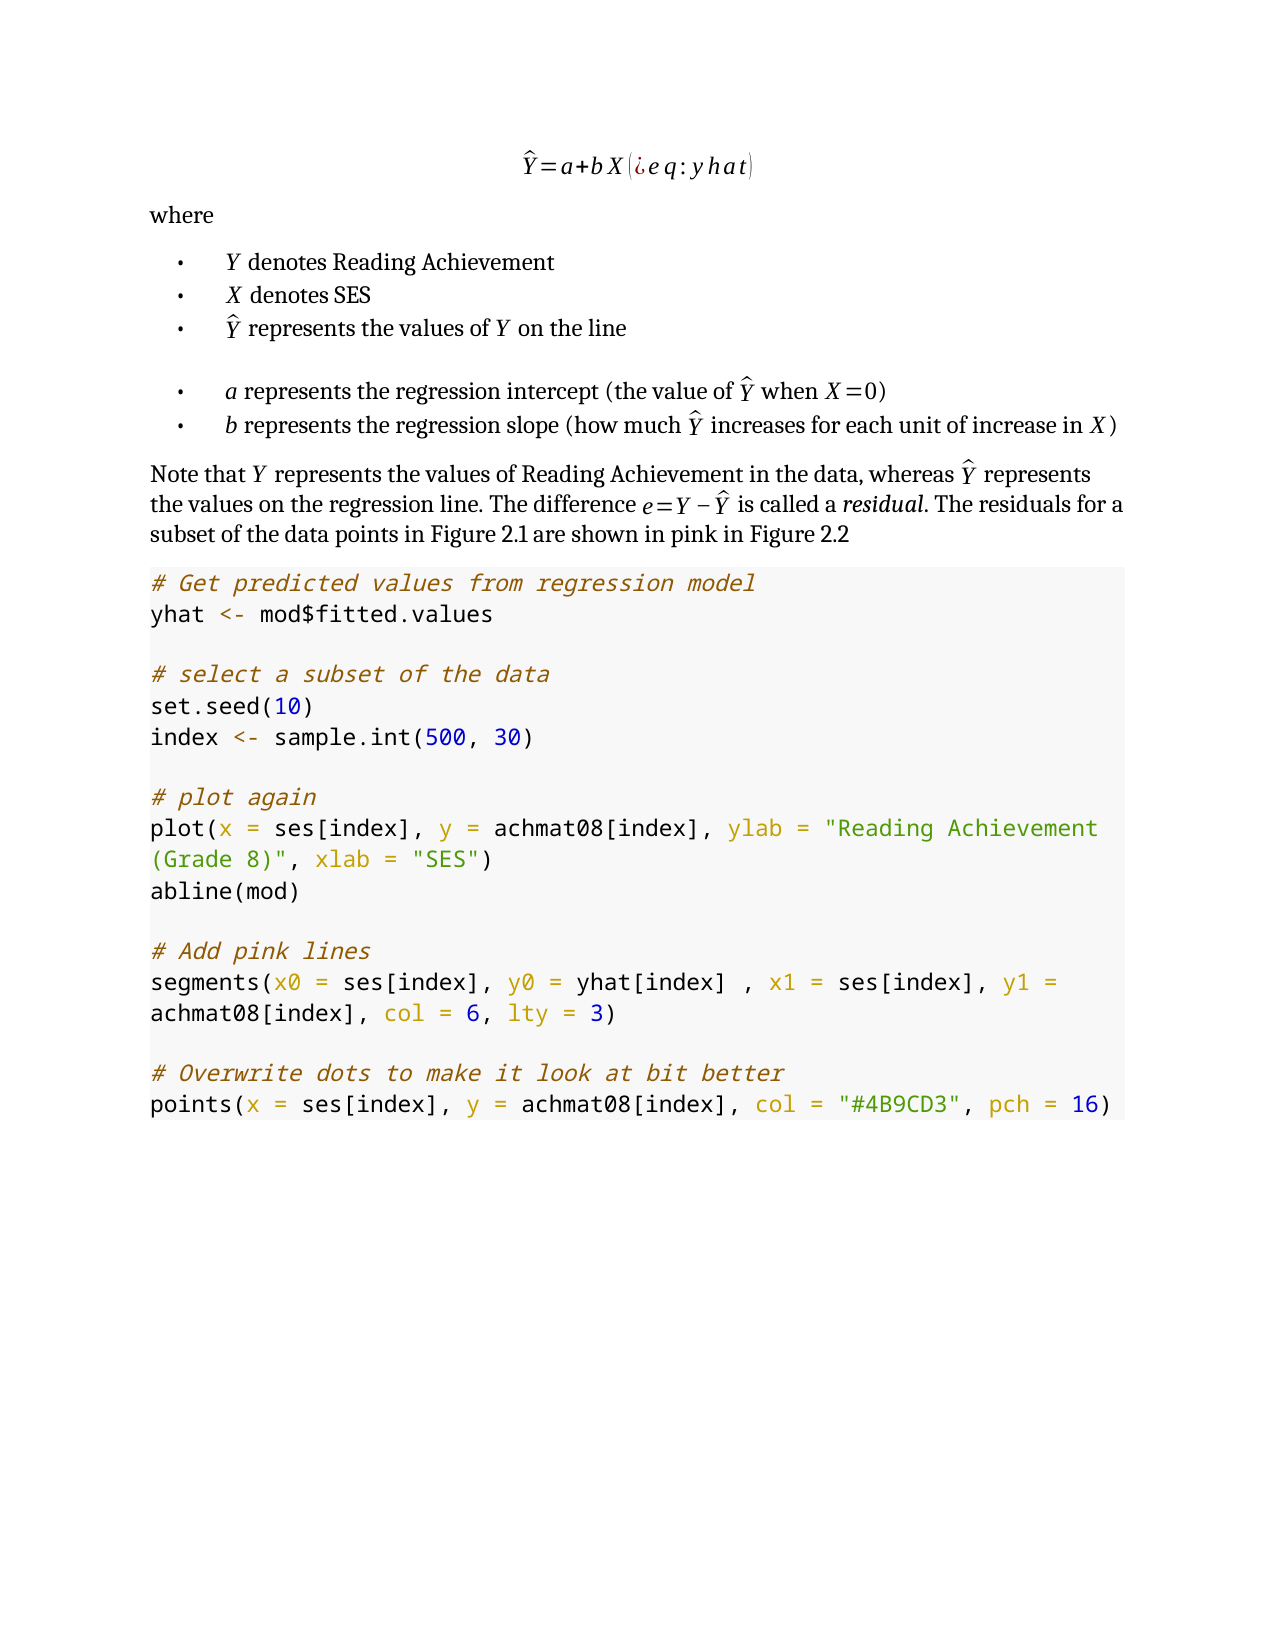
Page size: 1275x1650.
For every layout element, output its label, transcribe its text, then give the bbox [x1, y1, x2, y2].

list represents the values of on the line [175, 313, 1125, 372]
text where [150, 201, 1125, 229]
list denotes Reading Achievement [175, 248, 1125, 277]
text Note that represents the values of Reading Achievement in the data, whereas represents the values on the regression line. The difference is called a residual. The residuals for a subset of the data points in Figure 2.1 are shown in pink in Figure 2.2 [150, 459, 1125, 548]
text # Get predicted values from regression model yhat <- mod$fitted.values # select a subset of the data set.seed(10) index <- sample.int(500, 30) # plot again plot(x = ses[index], y = achmat08[index], ylab = "Reading Achievement (Grade 8)", xlab = "SES") abline(mod) # Add pink lines segments(x0 = ses[index], y0 = yhat[index] , x1 = ses[index], y1 = achmat08[index], col = 6, lty = 3) # Overwrite dots to make it look at bit better points(x = ses[index], y = achmat08[index], col = "#4B9CD3", pch = 16) [150, 567, 1125, 1120]
list represents the regression slope (how much increases for each unit of increase in ) [175, 410, 1125, 440]
list denotes SES [175, 281, 1125, 309]
list represents the regression intercept (the value of when ) [175, 376, 1125, 406]
